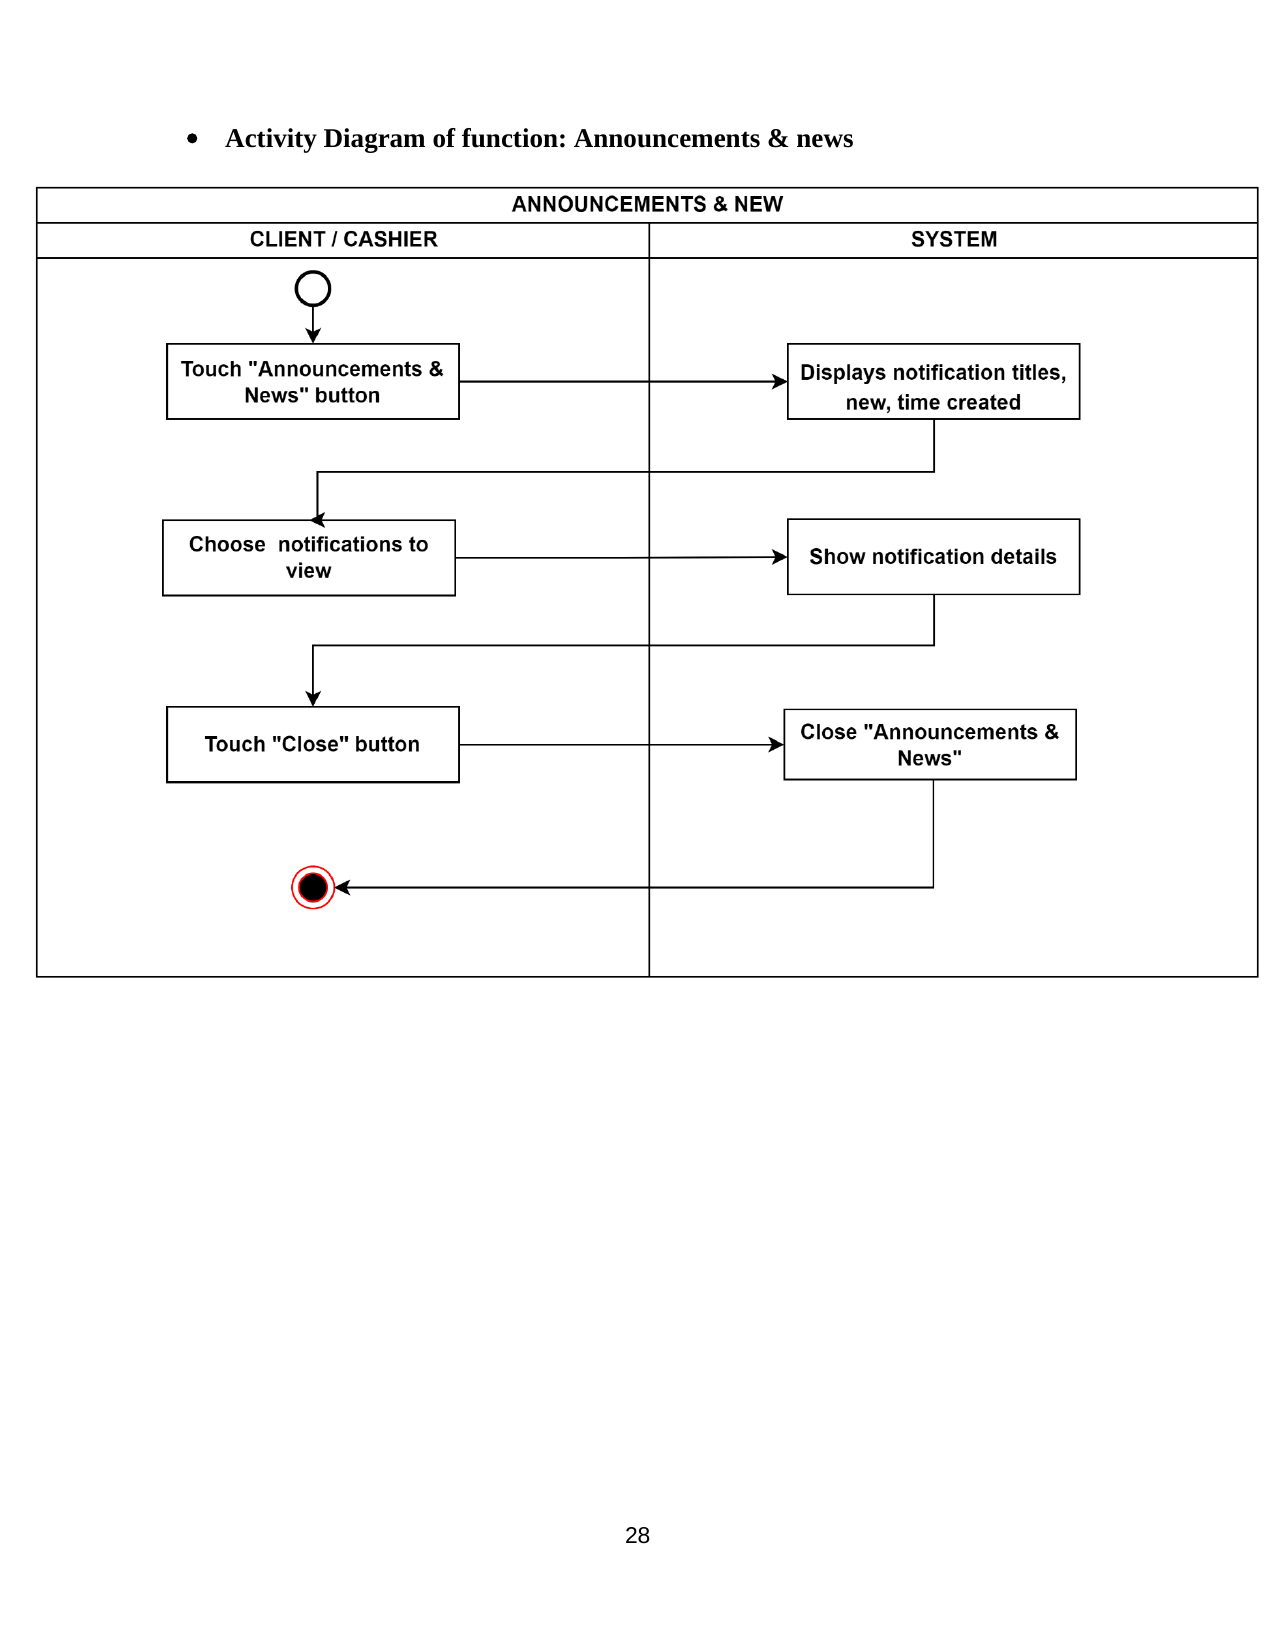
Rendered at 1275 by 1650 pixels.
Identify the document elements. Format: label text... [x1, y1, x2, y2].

list Activity Diagram of function: Announcements & news [187, 123, 1125, 154]
picture [18, 169, 1275, 995]
